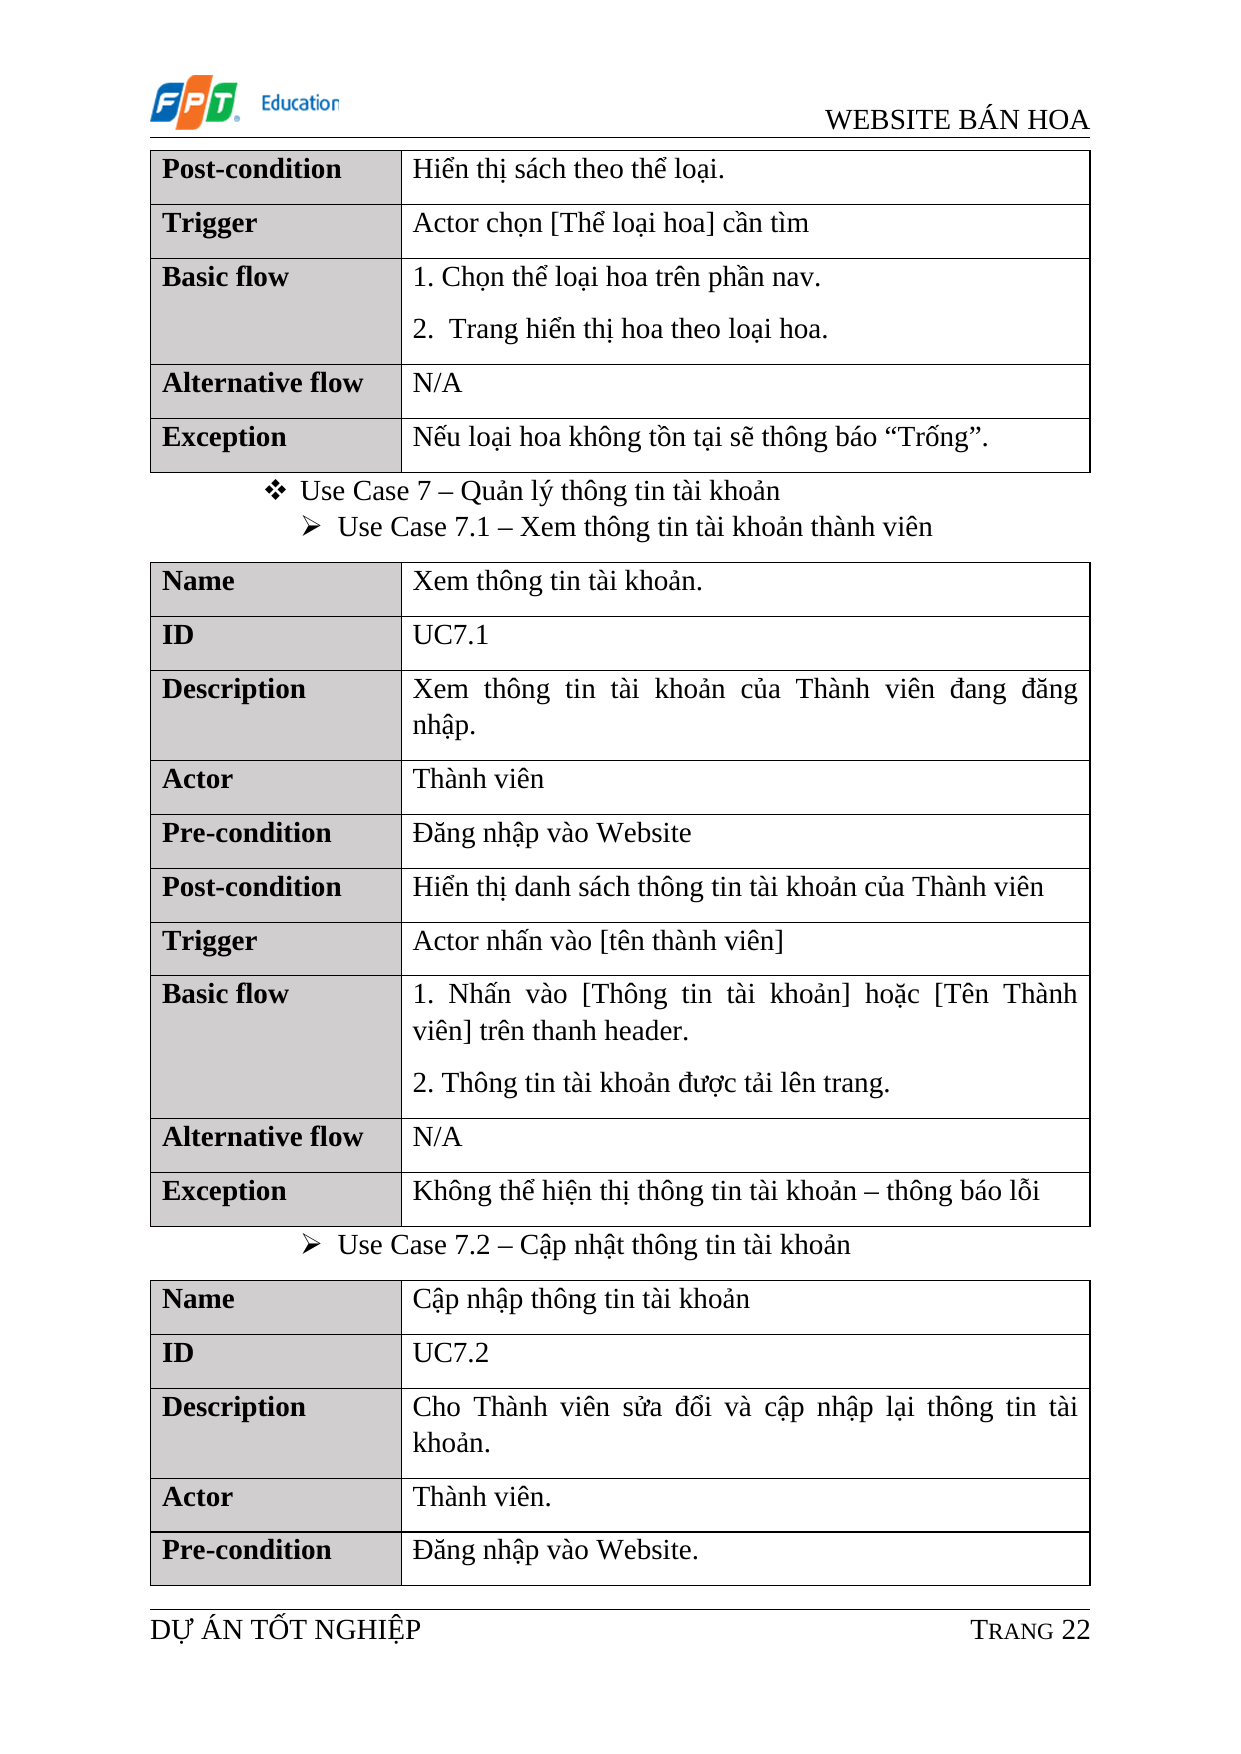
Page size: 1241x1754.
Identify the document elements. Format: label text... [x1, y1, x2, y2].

table_cell UC7.1 [402, 617, 1089, 670]
table_cell Alternative flow [151, 1119, 401, 1172]
table_cell Exception [151, 419, 401, 472]
table_cell Cho Thành viên sửa đổi và cập nhập lại thông tin tài khoản. [402, 1389, 1089, 1478]
table_header Name [151, 1281, 401, 1334]
table_cell N/A [402, 1119, 1089, 1172]
table_cell N/A [402, 365, 1089, 418]
table_cell Xem thông tin tài khoản của Thành viên đang đăng nhập. [402, 671, 1089, 760]
table_cell Alternative flow [151, 365, 401, 418]
table_cell Actor chọn [Thể loại hoa] cần tìm [402, 205, 1089, 258]
picture [150, 75, 339, 130]
table_header Cập nhập thông tin tài khoản [402, 1281, 1089, 1334]
table_cell Description [151, 671, 401, 760]
table_cell Đăng nhập vào Website [402, 815, 1089, 868]
table_cell Pre-condition [151, 1533, 401, 1585]
table_cell Description [151, 1389, 401, 1478]
table_cell Đăng nhập vào Website. [402, 1533, 1089, 1585]
table_cell Trigger [151, 923, 401, 975]
table_cell UC7.2 [402, 1335, 1089, 1388]
list Use Case 7.1 – Xem thông tin tài khoản thành viên [300, 509, 1090, 543]
table_cell 1. Nhấn vào [Thông tin tài khoản] hoặc [Tên Thành viên] trên thanh header. 2. Thông tin tài khoản được tải lên trang. [402, 976, 1089, 1118]
list Use Case 7.2 – Cập nhật thông tin tài khoản [300, 1227, 1090, 1261]
table_cell ID [151, 1335, 401, 1388]
table_cell Hiển thị sách theo thể loại. [402, 151, 1089, 204]
table_cell 1. Chọn thể loại hoa trên phần nav. 2. Trang hiển thị hoa theo loại hoa. [402, 259, 1089, 364]
list Use Case 7 – Quản lý thông tin tài khoản [262, 473, 1090, 507]
table_cell Basic flow [151, 259, 401, 364]
table_cell Nếu loại hoa không tồn tại sẽ thông báo “Trống”. [402, 419, 1089, 472]
table_cell Thành viên. [402, 1479, 1089, 1531]
table_header Name [151, 563, 401, 616]
table_cell Actor [151, 761, 401, 814]
table_cell ID [151, 617, 401, 670]
table_cell Trigger [151, 205, 401, 258]
table_cell Post-condition [151, 151, 401, 204]
table_cell Exception [151, 1173, 401, 1226]
table_cell Actor [151, 1479, 401, 1531]
table_cell Basic flow [151, 976, 401, 1118]
table_cell Post-condition [151, 869, 401, 922]
table_cell Không thể hiện thị thông tin tài khoản – thông báo lỗi [402, 1173, 1089, 1226]
table_cell Thành viên [402, 761, 1089, 814]
table_header Xem thông tin tài khoản. [402, 563, 1089, 616]
table_cell Pre-condition [151, 815, 401, 868]
table_cell Actor nhấn vào [tên thành viên] [402, 923, 1089, 975]
table_cell Hiển thị danh sách thông tin tài khoản của Thành viên [402, 869, 1089, 922]
